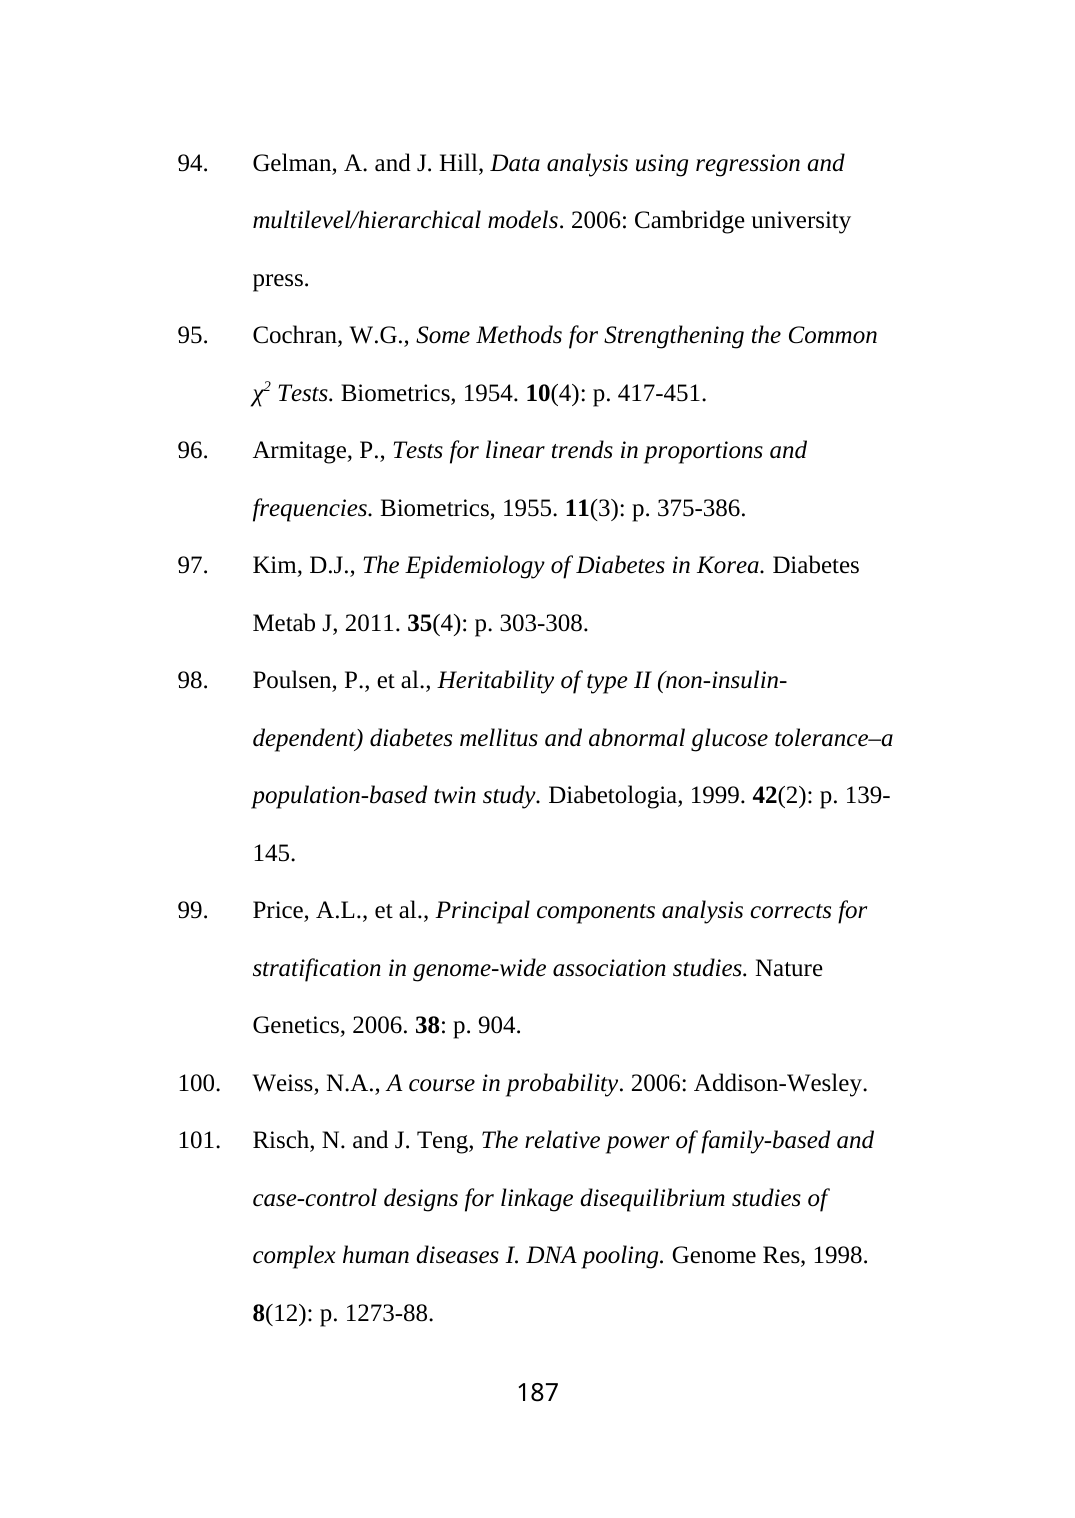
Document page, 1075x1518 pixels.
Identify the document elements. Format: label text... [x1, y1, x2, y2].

text 95. Cochran, W.G., Some Methods for Strengthening the Common χ2 Tests. Biometrics, 1954. 10(4): p. 417-451. [177, 320, 898, 406]
text 99. Price, A.L., et al., Principal components analysis corrects for stratification in genome-wide association studies. Nature Genetics, 2006. 38: p. 904. [177, 895, 898, 1039]
text 101. Risch, N. and J. Teng, The relative power of family-based and case-control designs for linkage disequilibrium studies of complex human diseases I. DNA pooling. Genome Res, 1998. 8(12): p. 1273-88. [177, 1125, 898, 1326]
text 98. Poulsen, P., et al., Heritability of type II (non-insulin-dependent) diabetes mellitus and abnormal glucose tolerance–a population-based twin study. Diabetologia, 1999. 42(2): p. 139-145. [177, 665, 898, 866]
text 96. Armitage, P., Tests for linear trends in proportions and frequencies. Biometrics, 1955. 11(3): p. 375-386. [177, 435, 898, 521]
text 94. Gelman, A. and J. Hill, Data analysis using regression and multilevel/hierarchical models. 2006: Cambridge university press. [177, 148, 898, 291]
text 100. Weiss, N.A., A course in probability. 2006: Addison-Wesley. [177, 1068, 898, 1096]
text 97. Kim, D.J., The Epidemiology of Diabetes in Korea. Diabetes Metab J, 2011. 35(4): p. 303-308. [177, 550, 898, 636]
